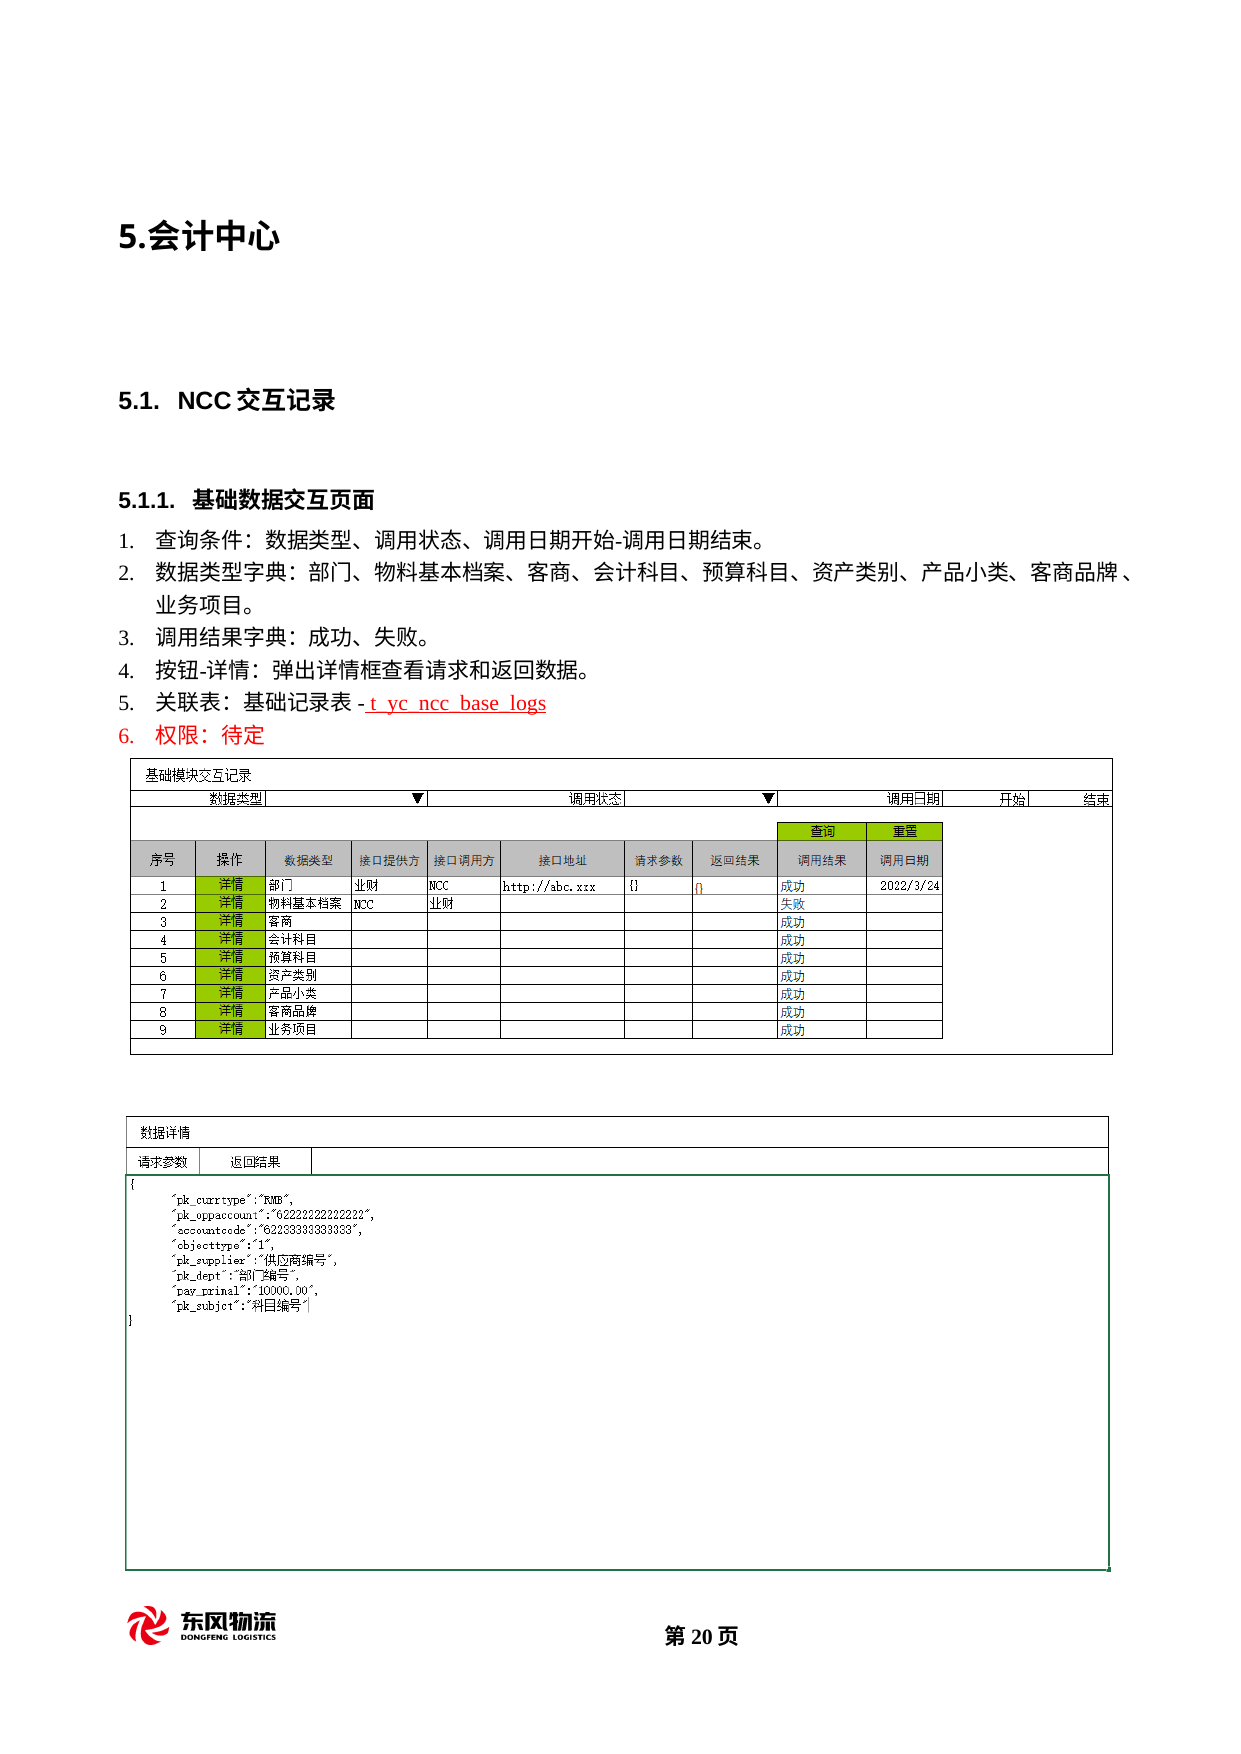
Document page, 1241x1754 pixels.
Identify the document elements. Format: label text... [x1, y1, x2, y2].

list 权限：待定 [118, 717, 1122, 750]
picture [118, 750, 1123, 1059]
list 查询条件：数据类型、调用状态、调用日期开始-调用日期结束。 [118, 522, 1122, 555]
picture [127, 1606, 276, 1645]
list 数据类型字典：部门、物料基本档案、客商、会计科目、预算科目、资产类别、产品小类、客商品牌、业务项目。 [118, 555, 1122, 620]
list 关联表：基础记录表 - t_yc_ncc_base_logs [118, 685, 1122, 717]
subtitle 会计中心 [118, 203, 1122, 268]
list 调用结果字典：成功、失败。 [118, 620, 1122, 652]
subtitle 基础数据交互页面 [118, 484, 1122, 516]
subtitle NCC交互记录 [118, 367, 1122, 432]
list 按钮-详情：弹出详情框查看请求和返回数据。 [118, 652, 1122, 685]
picture [118, 1107, 1123, 1583]
